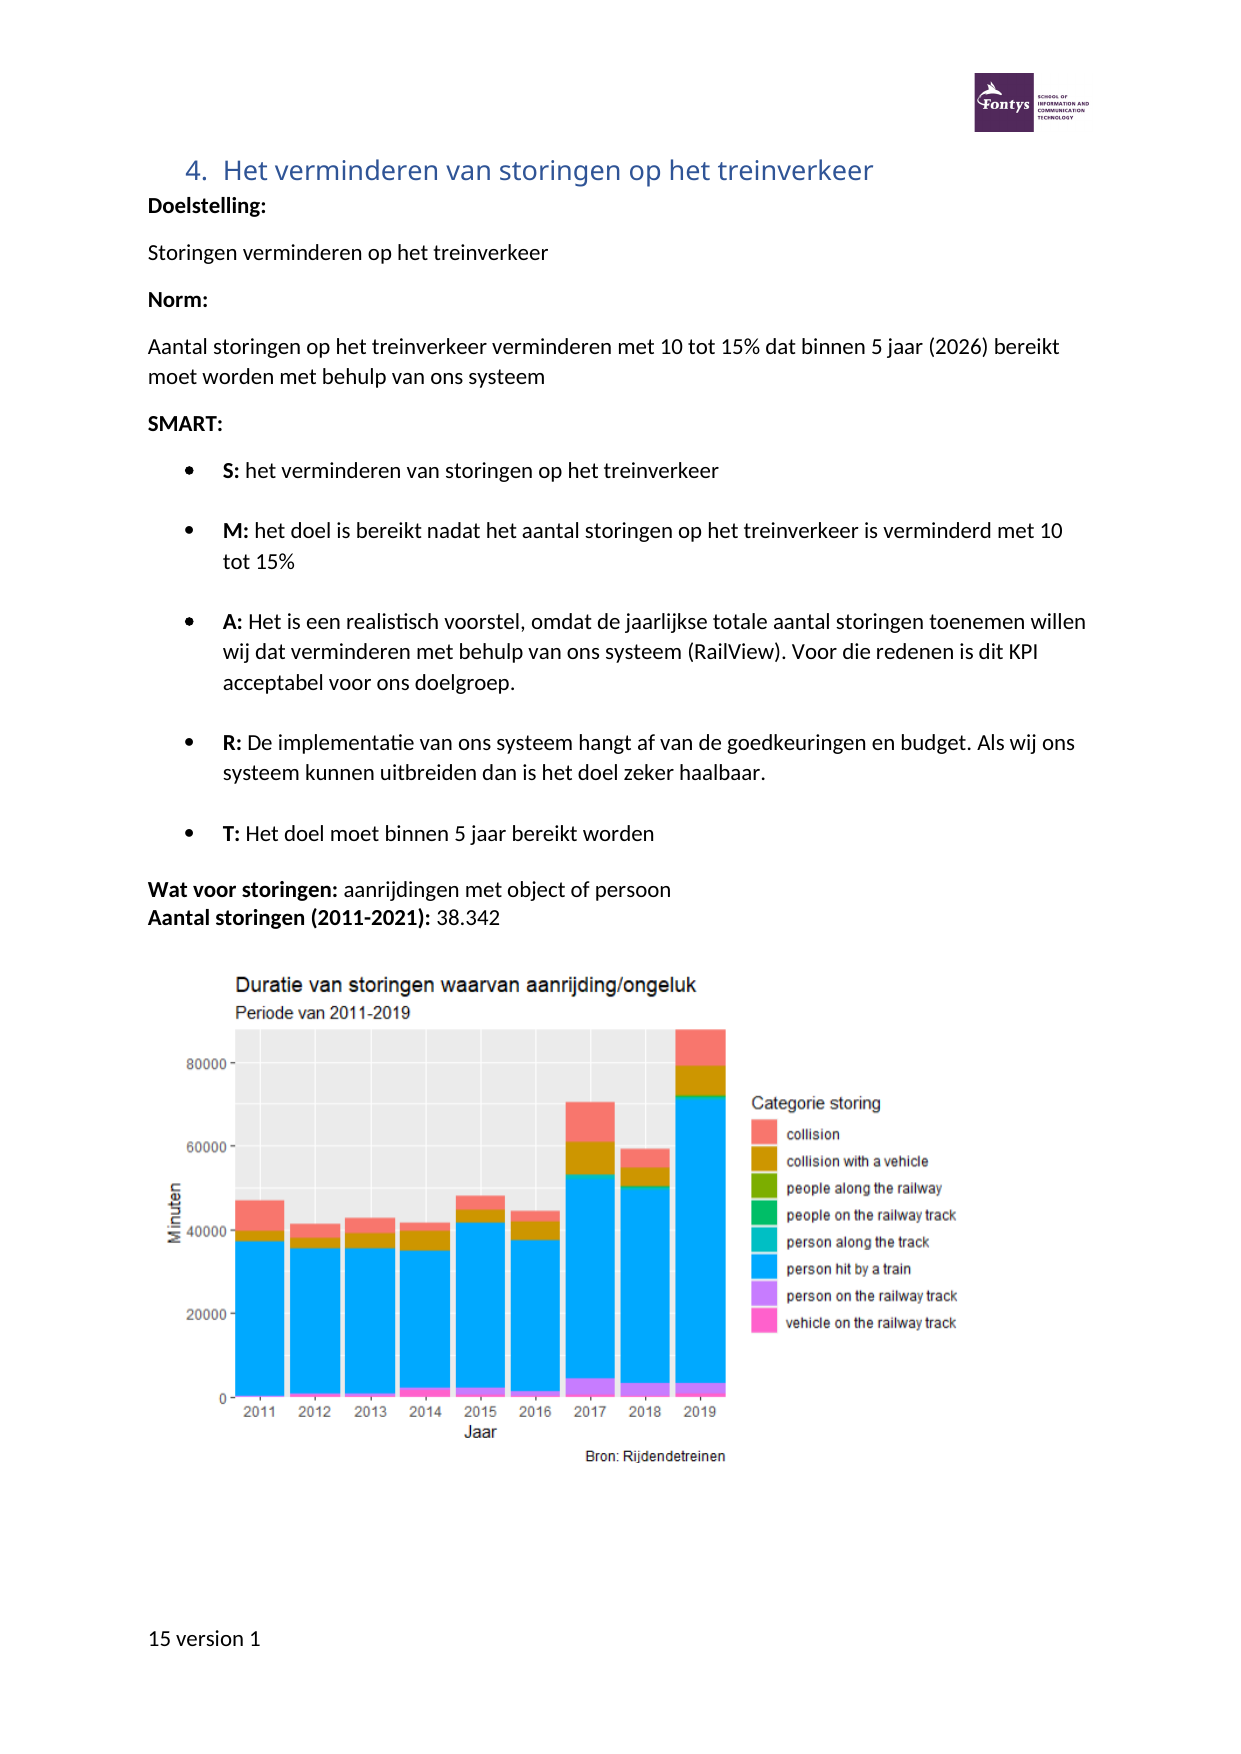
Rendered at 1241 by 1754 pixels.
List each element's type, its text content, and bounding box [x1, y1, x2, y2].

list M: het doel is bereikt nadat het aantal storingen op het treinverkeer is verminderd met 10 tot 15% [185, 517, 1093, 575]
text Aantal storingen op het treinverkeer verminderen met 10 tot 15% dat binnen 5 jaar (2026) bereikt moet worden met behulp van ons systeem [148, 332, 1093, 390]
picture [157, 971, 960, 1461]
text Wat voor storingen: aanrijdingen met object of persoon [148, 875, 1093, 903]
list R: De implementatie van ons systeem hangt af van de goedkeuringen en budget. Als wij ons systeem kunnen uitbreiden dan is het doel zeker haalbaar. [185, 728, 1093, 786]
list A: Het is een realistisch voorstel, omdat de jaarlijkse totale aantal storingen toenemen willen wij dat verminderen met behulp van ons systeem (RailView). Voor die redenen is dit KPI acceptabel voor ons doelgroep. [185, 607, 1093, 696]
text Norm: [148, 285, 1093, 313]
subtitle Het verminderen van storingen op het treinverkeer [185, 152, 1093, 189]
list T: Het doel moet binnen 5 jaar bereikt worden [185, 819, 1093, 847]
text Doelstelling: [148, 192, 1093, 219]
text Storingen verminderen op het treinverkeer [148, 238, 1093, 266]
text SMART: [148, 409, 1093, 437]
picture [974, 73, 1093, 132]
text Aantal storingen (2011-2021): 38.342 [148, 903, 1093, 931]
list S: het verminderen van storingen op het treinverkeer [185, 456, 1093, 484]
